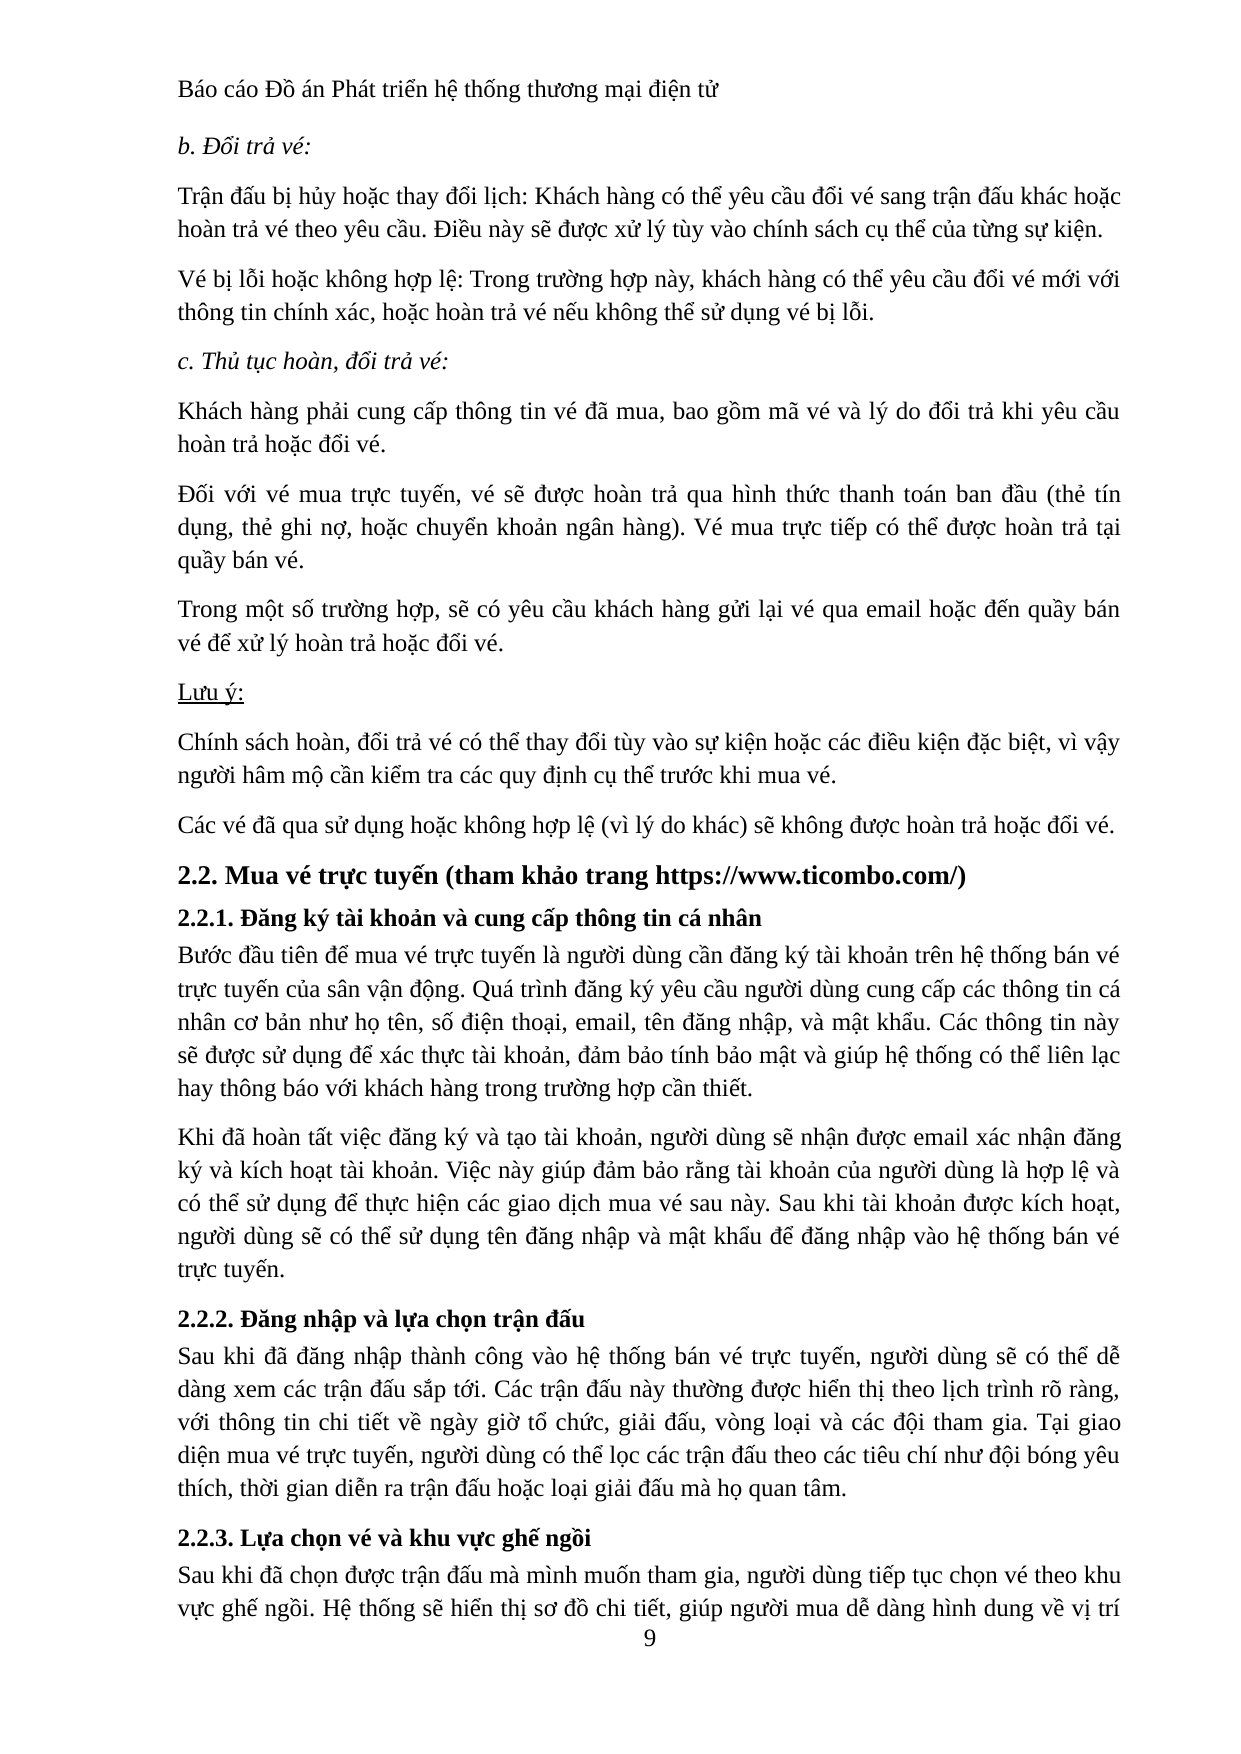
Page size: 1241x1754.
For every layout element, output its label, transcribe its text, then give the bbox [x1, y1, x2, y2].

text 2.2.2. Đăng nhập và lựa chọn trận đấu [177, 1304, 1122, 1333]
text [177, 1560, 1122, 1622]
text Trong một số trường hợp, sẽ có yêu cầu khách hàng gửi lại vé qua email hoặc đến quầy bán vé để xử lý hoàn trả hoặc đổi vé. [177, 594, 1122, 656]
text b. Đổi trả vé: [177, 131, 1122, 160]
text Sau khi đã đăng nhập thành công vào hệ thống bán vé trực tuyến, người dùng sẽ có thể dễ dàng xem các trận đấu sắp tới. Các trận đấu này thường được hiển thị theo lịch trình rõ ràng, với thông tin chi tiết về ngày giờ tổ chức, giải đấu, vòng loại và các đội tham gia. Tại giao diện mua vé trực tuyến, người dùng có thể lọc các trận đấu theo các tiêu chí như đội bóng yêu thích, thời gian diễn ra trận đấu hoặc loại giải đấu mà họ quan tâm. [177, 1341, 1122, 1502]
text Khi đã hoàn tất việc đăng ký và tạo tài khoản, người dùng sẽ nhận được email xác nhận đăng ký và kích hoạt tài khoản. Việc này giúp đảm bảo rằng tài khoản của người dùng là hợp lệ và có thể sử dụng để thực hiện các giao dịch mua vé sau này. Sau khi tài khoản được kích hoạt, người dùng sẽ có thể sử dụng tên đăng nhập và mật khẩu để đăng nhập vào hệ thống bán vé trực tuyến. [177, 1122, 1122, 1283]
text Các vé đã qua sử dụng hoặc không hợp lệ (vì lý do khác) sẽ không được hoàn trả hoặc đổi vé. [177, 810, 1122, 838]
text Bước đầu tiên để mua vé trực tuyến là người dùng cần đăng ký tài khoản trên hệ thống bán vé trực tuyến của sân vận động. Quá trình đăng ký yêu cầu người dùng cung cấp các thông tin cá nhân cơ bản như họ tên, số điện thoại, email, tên đăng nhập, và mật khẩu. Các thông tin này sẽ được sử dụng để xác thực tài khoản, đảm bảo tính bảo mật và giúp hệ thống có thể liên lạc hay thông báo với khách hàng trong trường hợp cần thiết. [177, 941, 1122, 1101]
text Chính sách hoàn, đổi trả vé có thể thay đổi tùy vào sự kiện hoặc các điều kiện đặc biệt, vì vậy người hâm mộ cần kiểm tra các quy định cụ thể trước khi mua vé. [177, 727, 1122, 789]
text Trận đấu bị hủy hoặc thay đổi lịch: Khách hàng có thể yêu cầu đổi vé sang trận đấu khác hoặc hoàn trả vé theo yêu cầu. Điều này sẽ được xử lý tùy vào chính sách cụ thể của từng sự kiện. [177, 181, 1122, 243]
text 2.2.3. Lựa chọn vé và khu vực ghế ngồi [177, 1523, 1122, 1552]
text Lưu ý: [177, 677, 1122, 706]
text Đối với vé mua trực tuyến, vé sẽ được hoàn trả qua hình thức thanh toán ban đầu (thẻ tín dụng, thẻ ghi nợ, hoặc chuyển khoản ngân hàng). Vé mua trực tiếp có thể được hoàn trả tại quầy bán vé. [177, 479, 1122, 574]
text 2.2. Mua vé trực tuyến (tham khảo trang https://www.ticombo.com/) [177, 859, 1122, 891]
text 2.2.1. Đăng ký tài khoản và cung cấp thông tin cá nhân [177, 903, 1122, 932]
text Khách hàng phải cung cấp thông tin vé đã mua, bao gồm mã vé và lý do đổi trả khi yêu cầu hoàn trả hoặc đổi vé. [177, 396, 1122, 458]
text Vé bị lỗi hoặc không hợp lệ: Trong trường hợp này, khách hàng có thể yêu cầu đổi vé mới với thông tin chính xác, hoặc hoàn trả vé nếu không thể sử dụng vé bị lỗi. [177, 264, 1122, 326]
text c. Thủ tục hoàn, đổi trả vé: [177, 346, 1122, 375]
